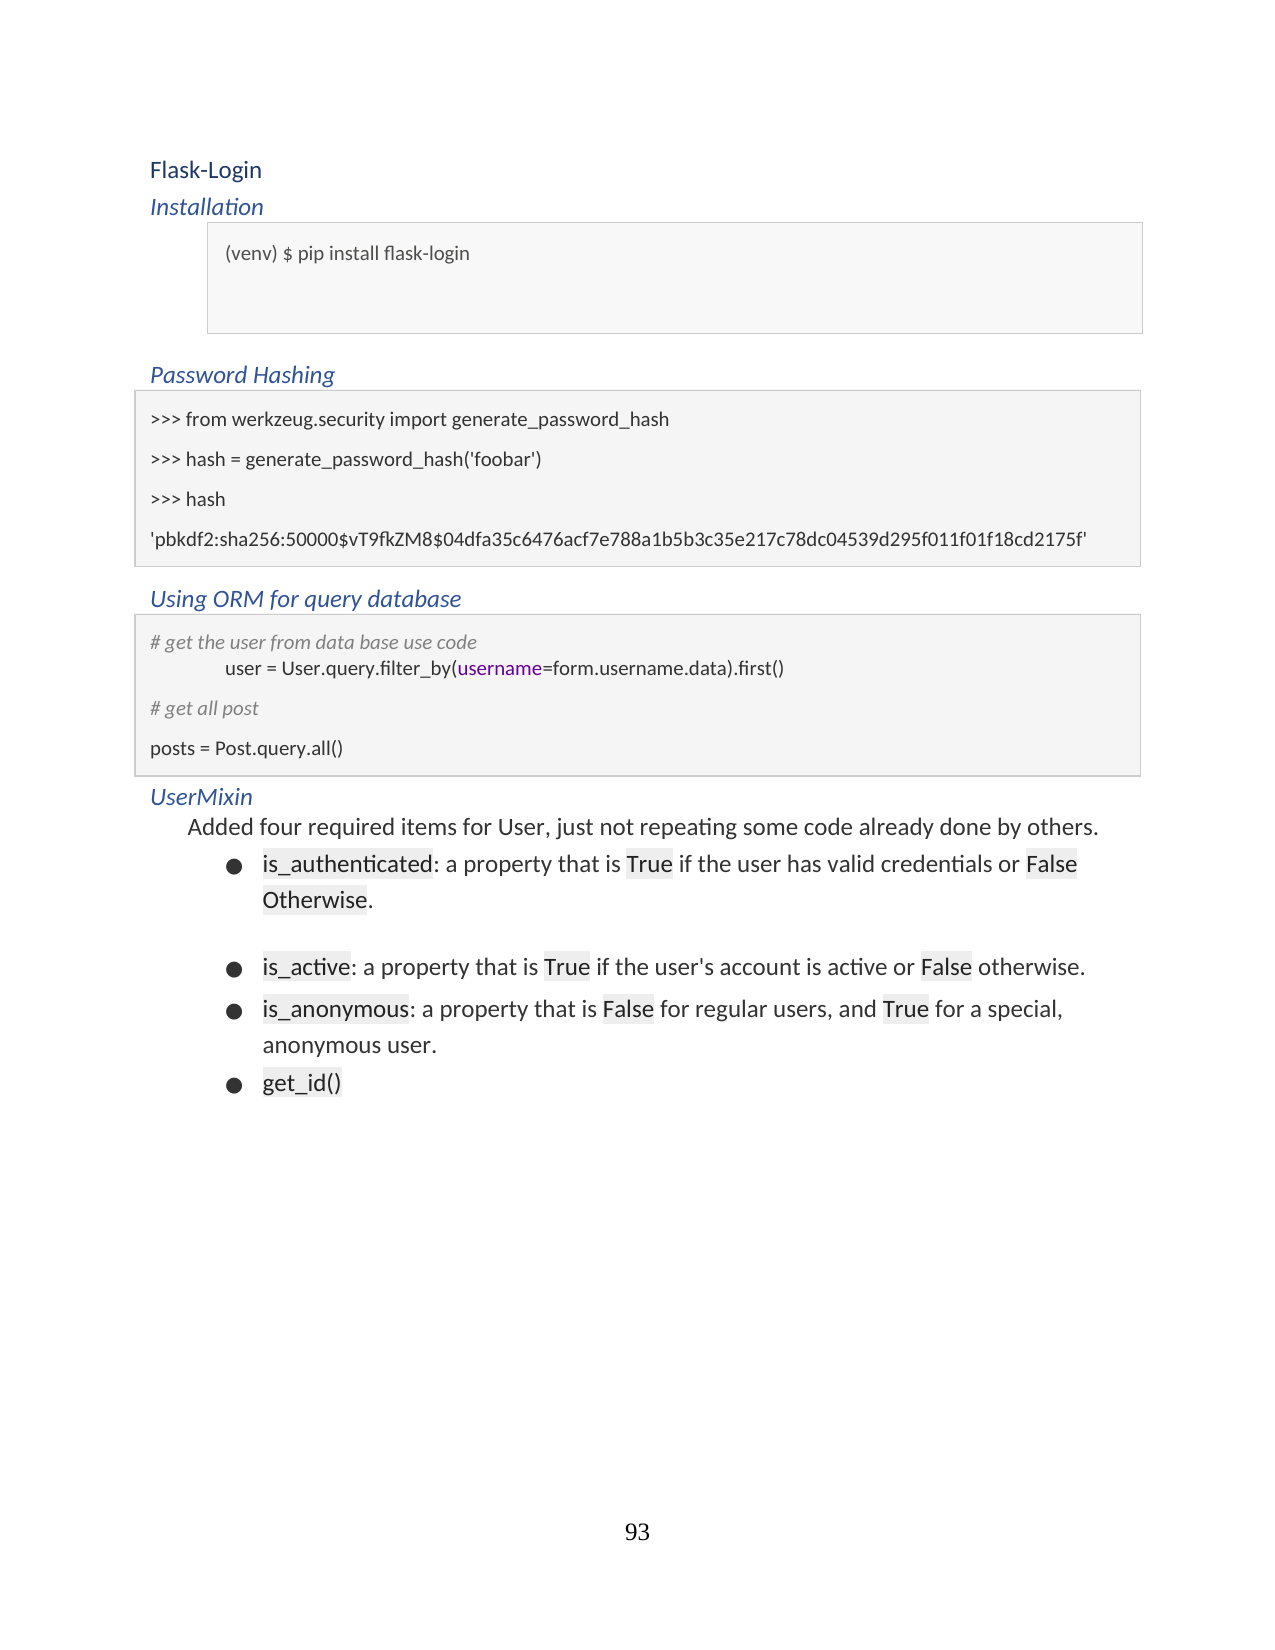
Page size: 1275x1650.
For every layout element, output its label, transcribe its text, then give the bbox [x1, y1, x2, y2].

subtitle Installation [150, 191, 1125, 222]
text # get the user from data base use code user = User.query.filter_by(username=form.username.data).first() [136, 615, 1140, 695]
text 'pbkdf2:sha256:50000$vT9fkZM8$04dfa35c6476acf7e788a1b5b3c35e217c78dc04539d295f011f01f18cd2175f' [136, 526, 1140, 566]
subtitle Password Hashing [150, 359, 1125, 389]
list get_id() [225, 1060, 1125, 1103]
subtitle UserMixin [150, 781, 1125, 811]
list is_authenticated: a property that is True if the user has valid credentials or False Otherwise. [225, 842, 1125, 915]
text posts = Post.query.all() [136, 735, 1140, 775]
text >>> hash = generate_password_hash('foobar') [136, 446, 1140, 486]
text (venv) $ pip install flask-login [208, 223, 1142, 265]
text Added four required items for User, just not repeating some code already done by others. [187, 811, 1125, 842]
text >>> from werkzeug.security import generate_password_hash [136, 391, 1140, 446]
list is_anonymous: a property that is False for regular users, and True for a special, anonymous user. [225, 987, 1125, 1060]
subtitle Flask-Login [150, 154, 1125, 185]
text # get all post [136, 695, 1140, 735]
subtitle Using ORM for query database [150, 583, 1125, 613]
list is_active: a property that is True if the user's account is active or False otherwise. [225, 944, 1125, 987]
text >>> hash [136, 486, 1140, 526]
